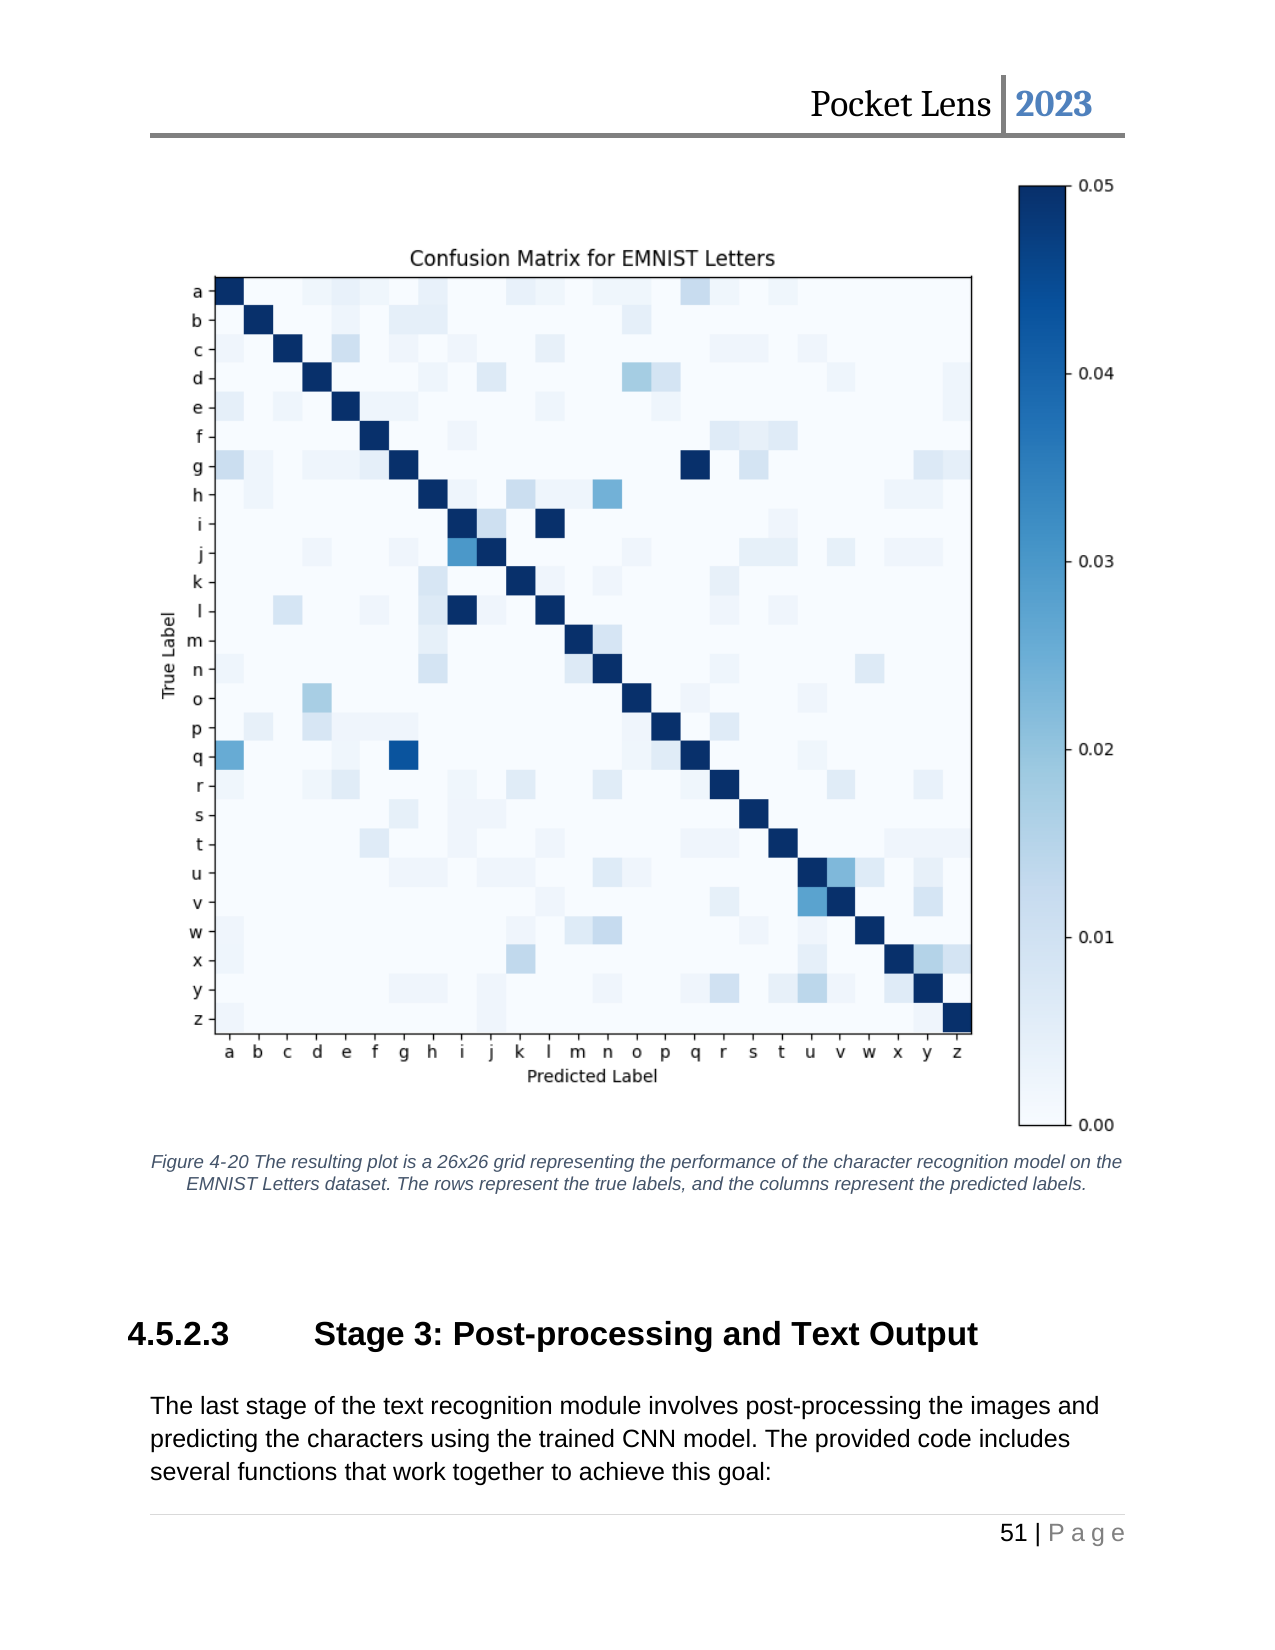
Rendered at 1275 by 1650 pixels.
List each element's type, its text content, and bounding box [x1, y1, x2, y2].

text The last stage of the text recognition module involves post-processing the images and predicting the characters using the trained CNN model. The provided code includes several functions that work together to achieve this goal: [150, 1391, 1125, 1486]
picture [150, 166, 1125, 1147]
subtitle Stage 3: Post-processing and Text Output [229, 1314, 1125, 1352]
